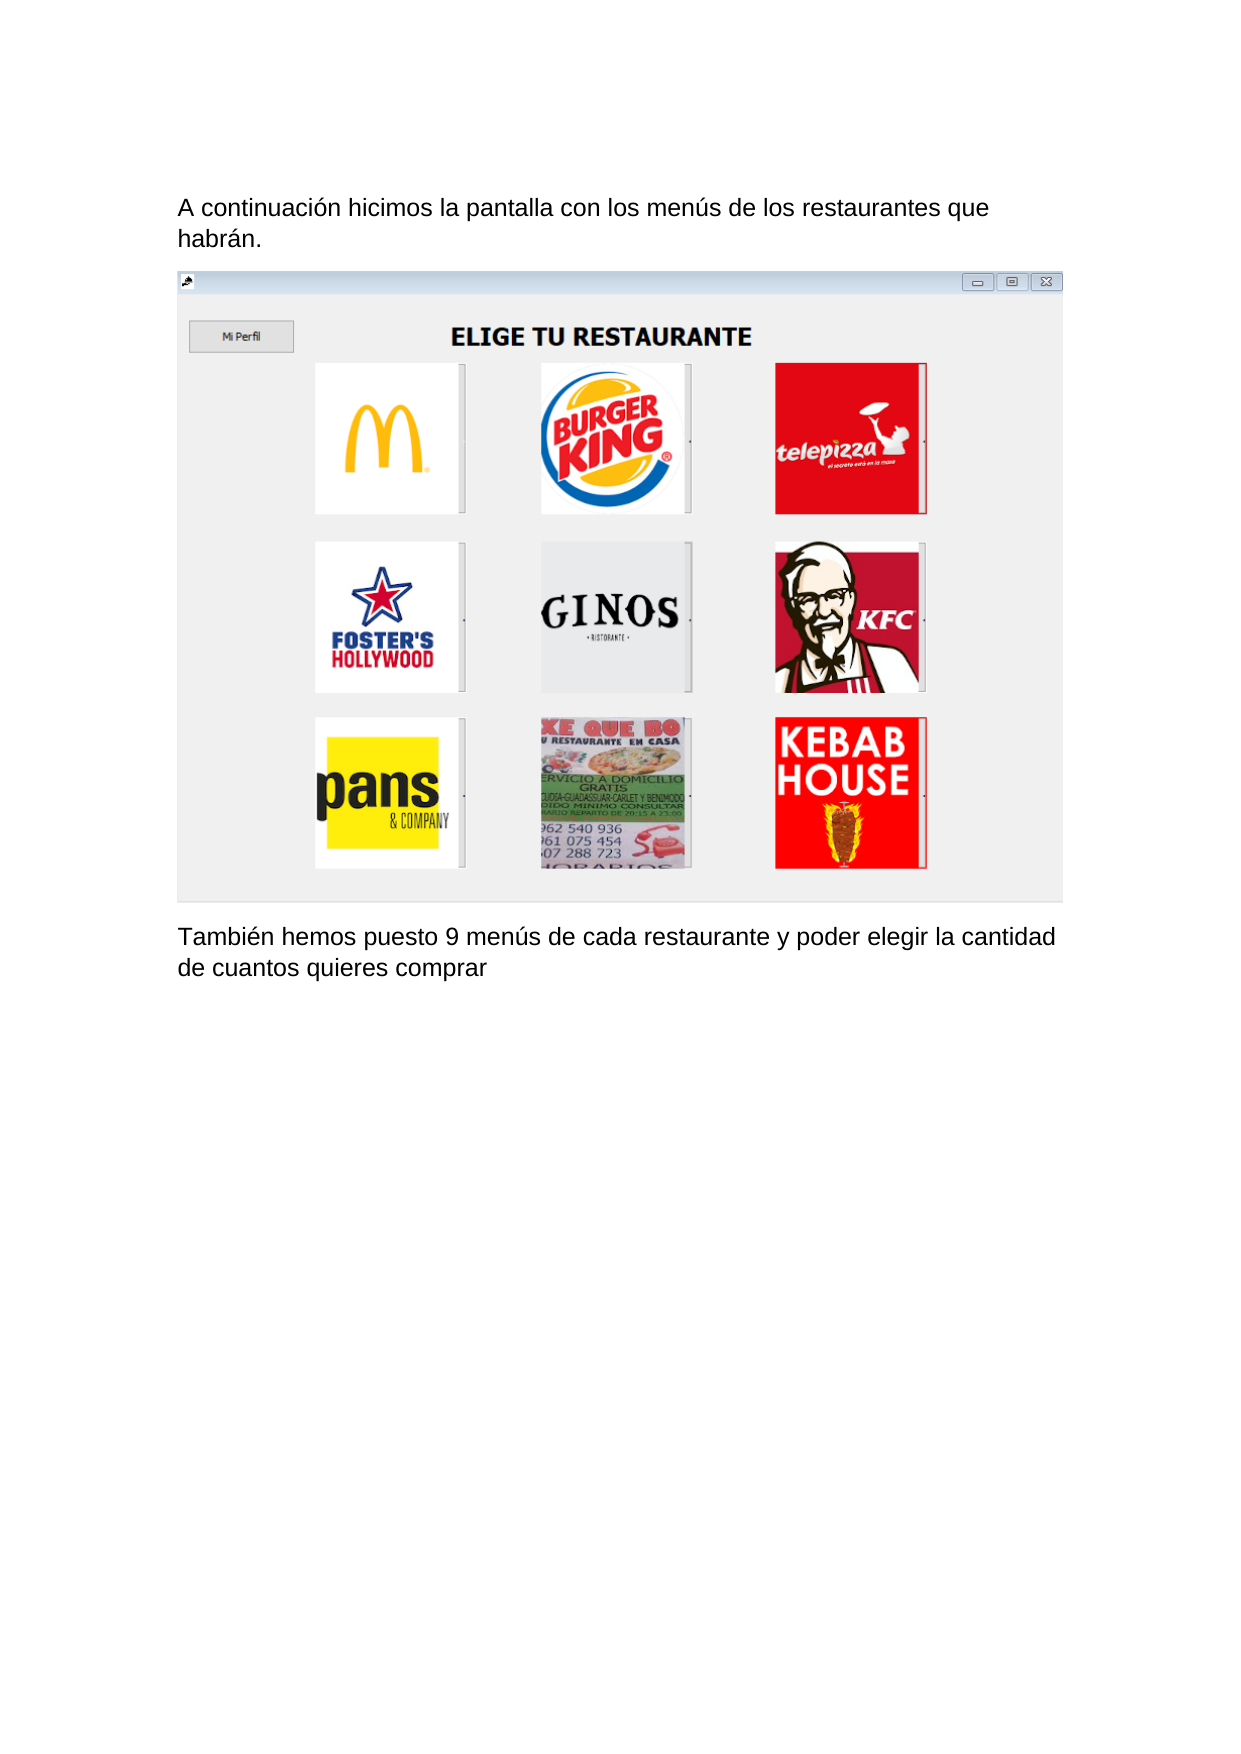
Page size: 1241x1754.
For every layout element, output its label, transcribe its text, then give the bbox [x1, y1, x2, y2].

text También hemos puesto 9 menús de cada restaurante y poder elegir la cantidad de cuantos quieres comprar [177, 921, 1063, 981]
picture [177, 271, 1063, 903]
text A continuación hicimos la pantalla con los menús de los restaurantes que habrán. [177, 193, 1063, 253]
